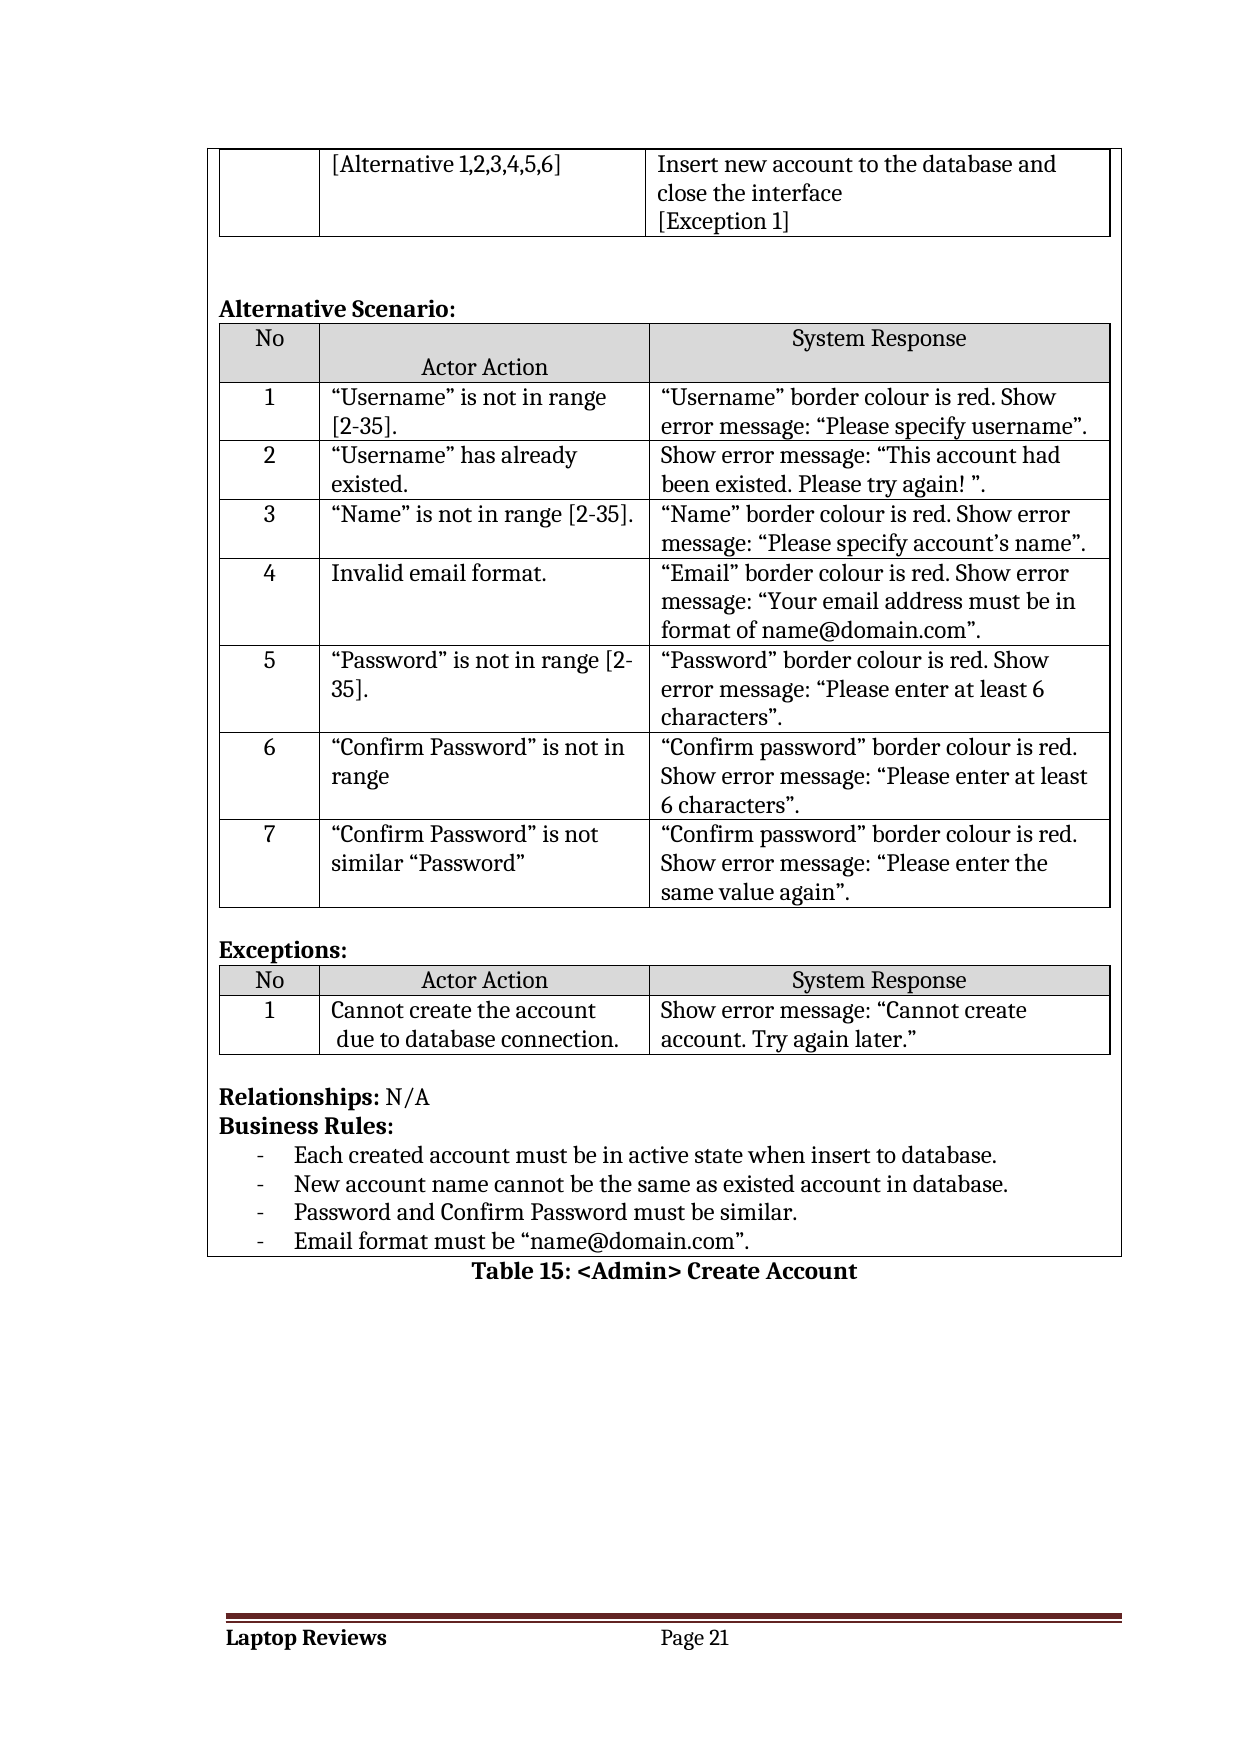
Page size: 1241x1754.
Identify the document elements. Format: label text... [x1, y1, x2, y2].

text Table 15: <Admin> Create Account [207, 1257, 1122, 1286]
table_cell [208, 149, 1121, 1256]
